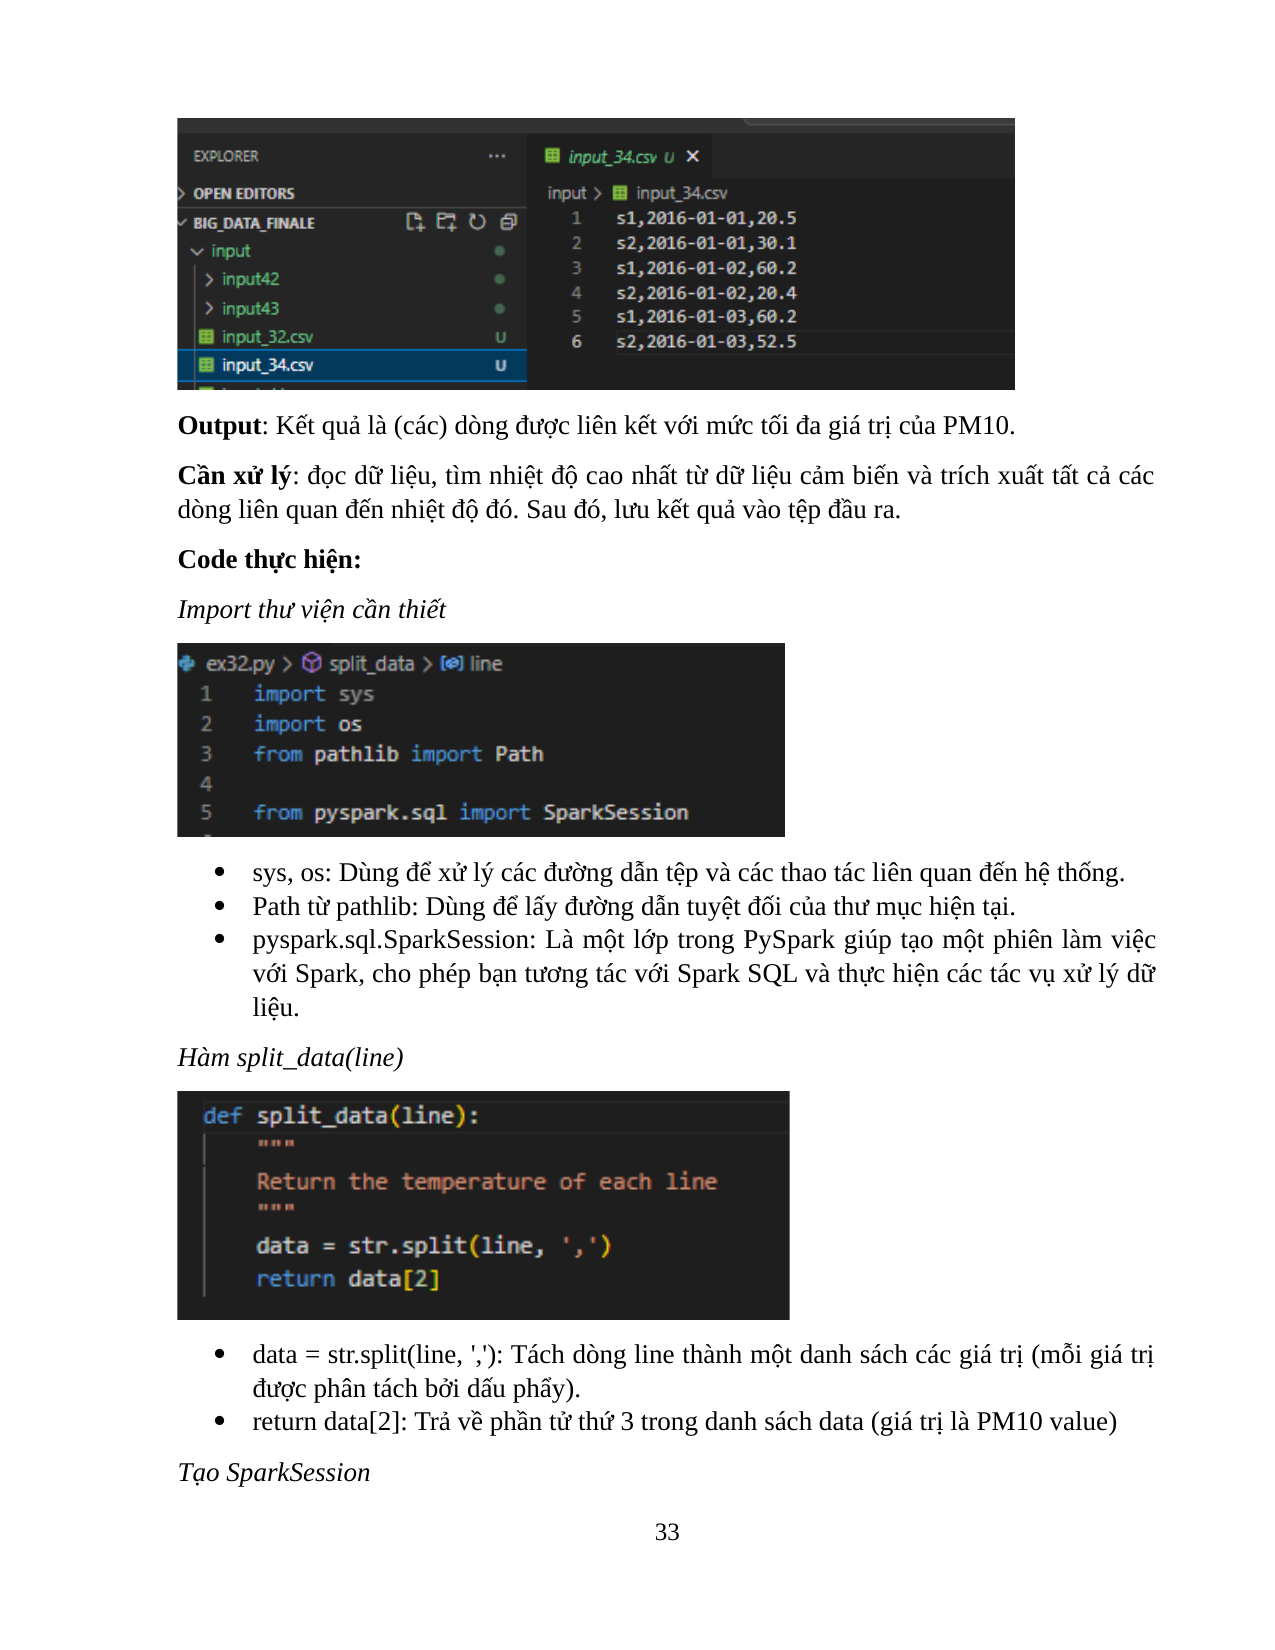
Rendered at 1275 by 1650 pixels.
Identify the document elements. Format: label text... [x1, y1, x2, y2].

text Import thư viện cần thiết [177, 593, 1157, 624]
picture [177, 118, 1015, 390]
list Path từ pathlib: Dùng để lấy đường dẫn tuyệt đối của thư mục hiện tại. [215, 890, 1157, 921]
list pyspark.sql.SparkSession: Là một lớp trong PySpark giúp tạo một phiên làm việc với Spark, cho phép bạn tương tác với Spark SQL và thực hiện các tác vụ xử lý dữ liệu. [215, 923, 1157, 1022]
text Output: Kết quả là (các) dòng được liên kết với mức tối đa giá trị của PM10. [177, 409, 1157, 440]
picture [177, 1091, 790, 1320]
text Hàm split_data(line) [177, 1041, 1157, 1072]
list sys, os: Dùng để xử lý các đường dẫn tệp và các thao tác liên quan đến hệ thống. [215, 856, 1157, 887]
text Cần xử lý: đọc dữ liệu, tìm nhiệt độ cao nhất từ dữ liệu cảm biến và trích xuất tất cả các dòng liên quan đến nhiệt độ đó. Sau đó, lưu kết quả vào tệp đầu ra. [177, 459, 1157, 524]
text Code thực hiện: [177, 543, 1157, 574]
text Tạo SparkSession [177, 1456, 1157, 1487]
list data = str.split(line, ','): Tách dòng line thành một danh sách các giá trị (mỗi giá trị được phân tách bởi dấu phẩy). [215, 1338, 1157, 1403]
list return data[2]: Trả về phần tử thứ 3 trong danh sách data (giá trị là PM10 value) [215, 1405, 1157, 1437]
picture [177, 643, 785, 837]
